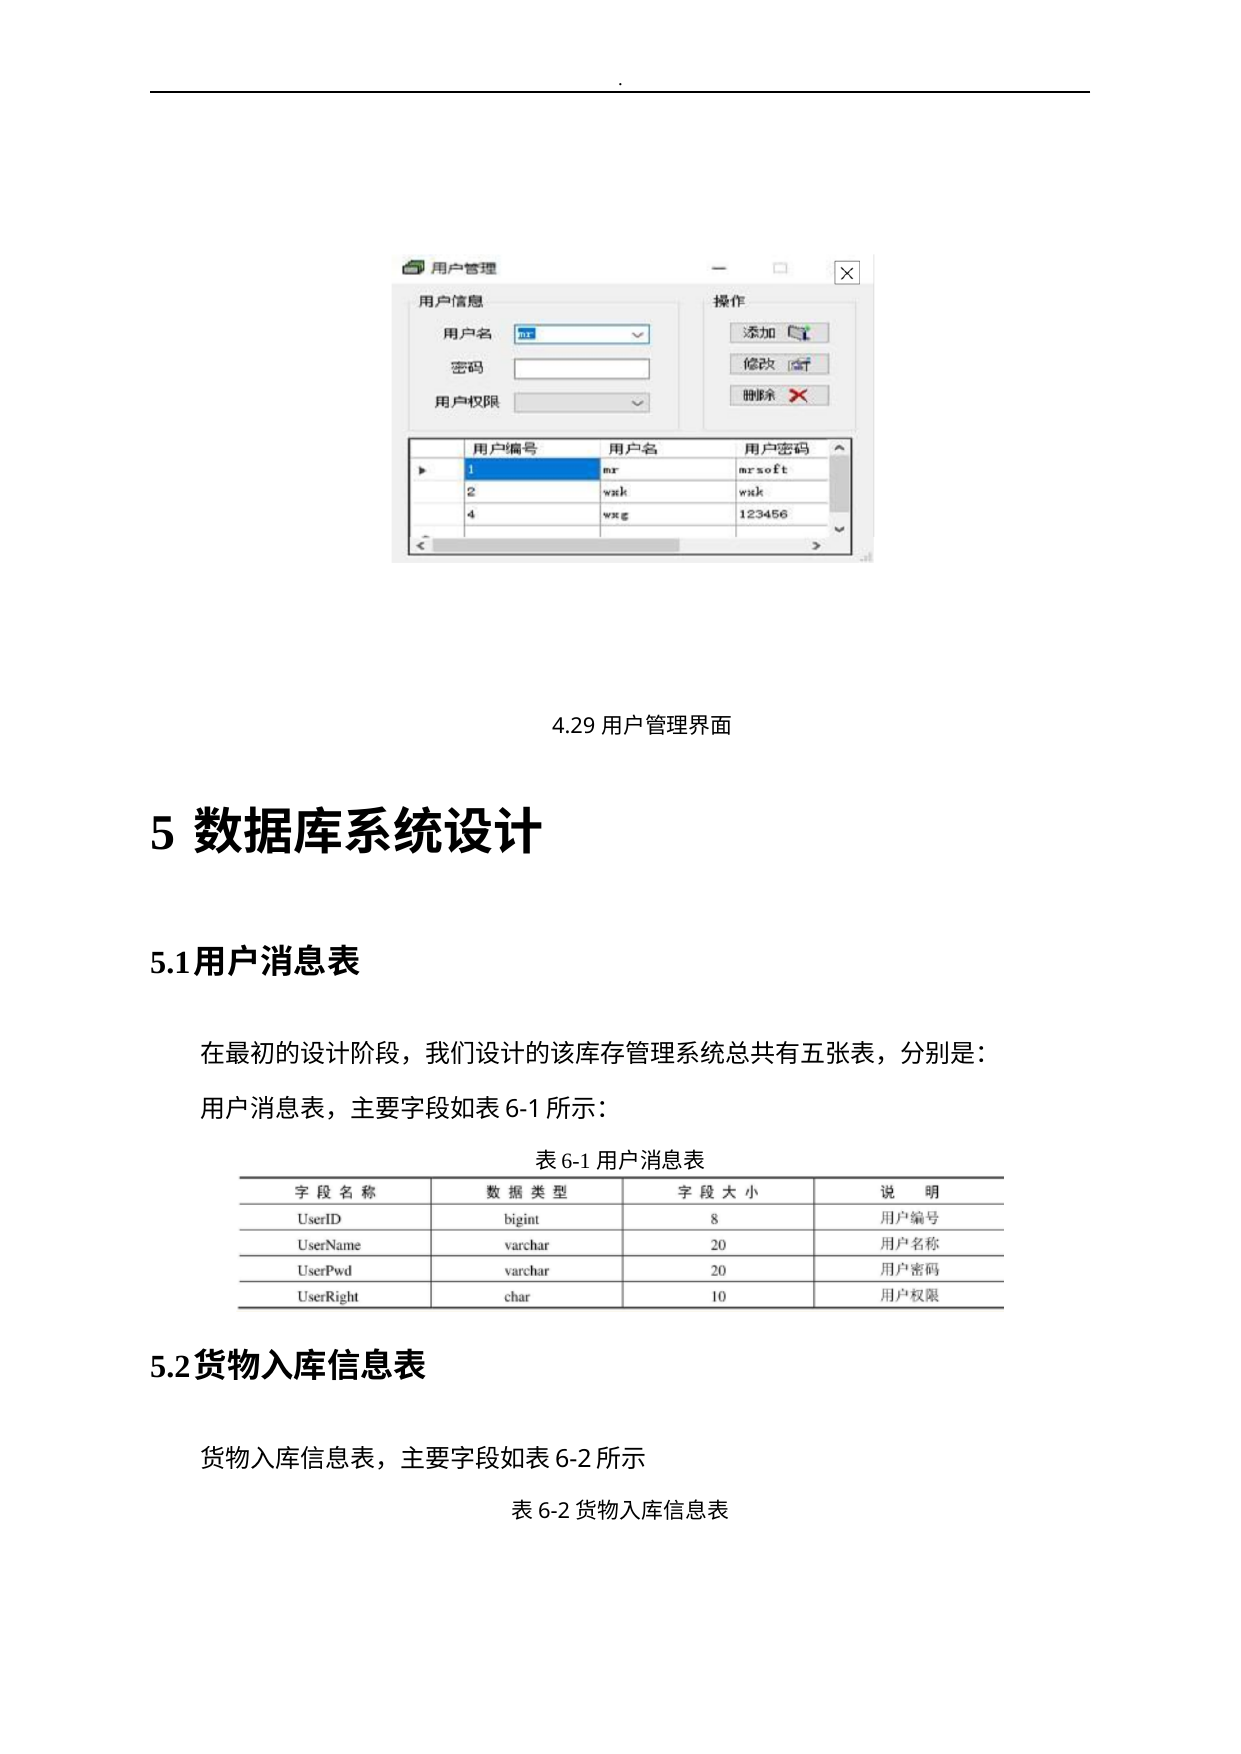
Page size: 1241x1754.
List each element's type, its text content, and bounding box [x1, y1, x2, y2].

picture [258, 150, 1026, 696]
subtitle 用户消息表 [150, 934, 1090, 983]
text 4.29 用户管理界面 [150, 708, 1090, 740]
subtitle 数据库系统设计 [150, 792, 1090, 864]
list 用户消息表，主要字段如表6-1所示： [150, 1088, 1090, 1124]
text 货物入库信息表，主要字段如表6-2所示 [150, 1438, 1090, 1475]
text 表6-1 用户消息表 [150, 1143, 1090, 1174]
text 表6-2 货物入库信息表 [150, 1493, 1090, 1524]
subtitle 货物入库信息表 [150, 1339, 1090, 1387]
text 在最初的设计阶段，我们设计的该库存管理系统总共有五张表，分别是： [150, 1034, 1090, 1070]
picture [236, 1174, 1004, 1312]
